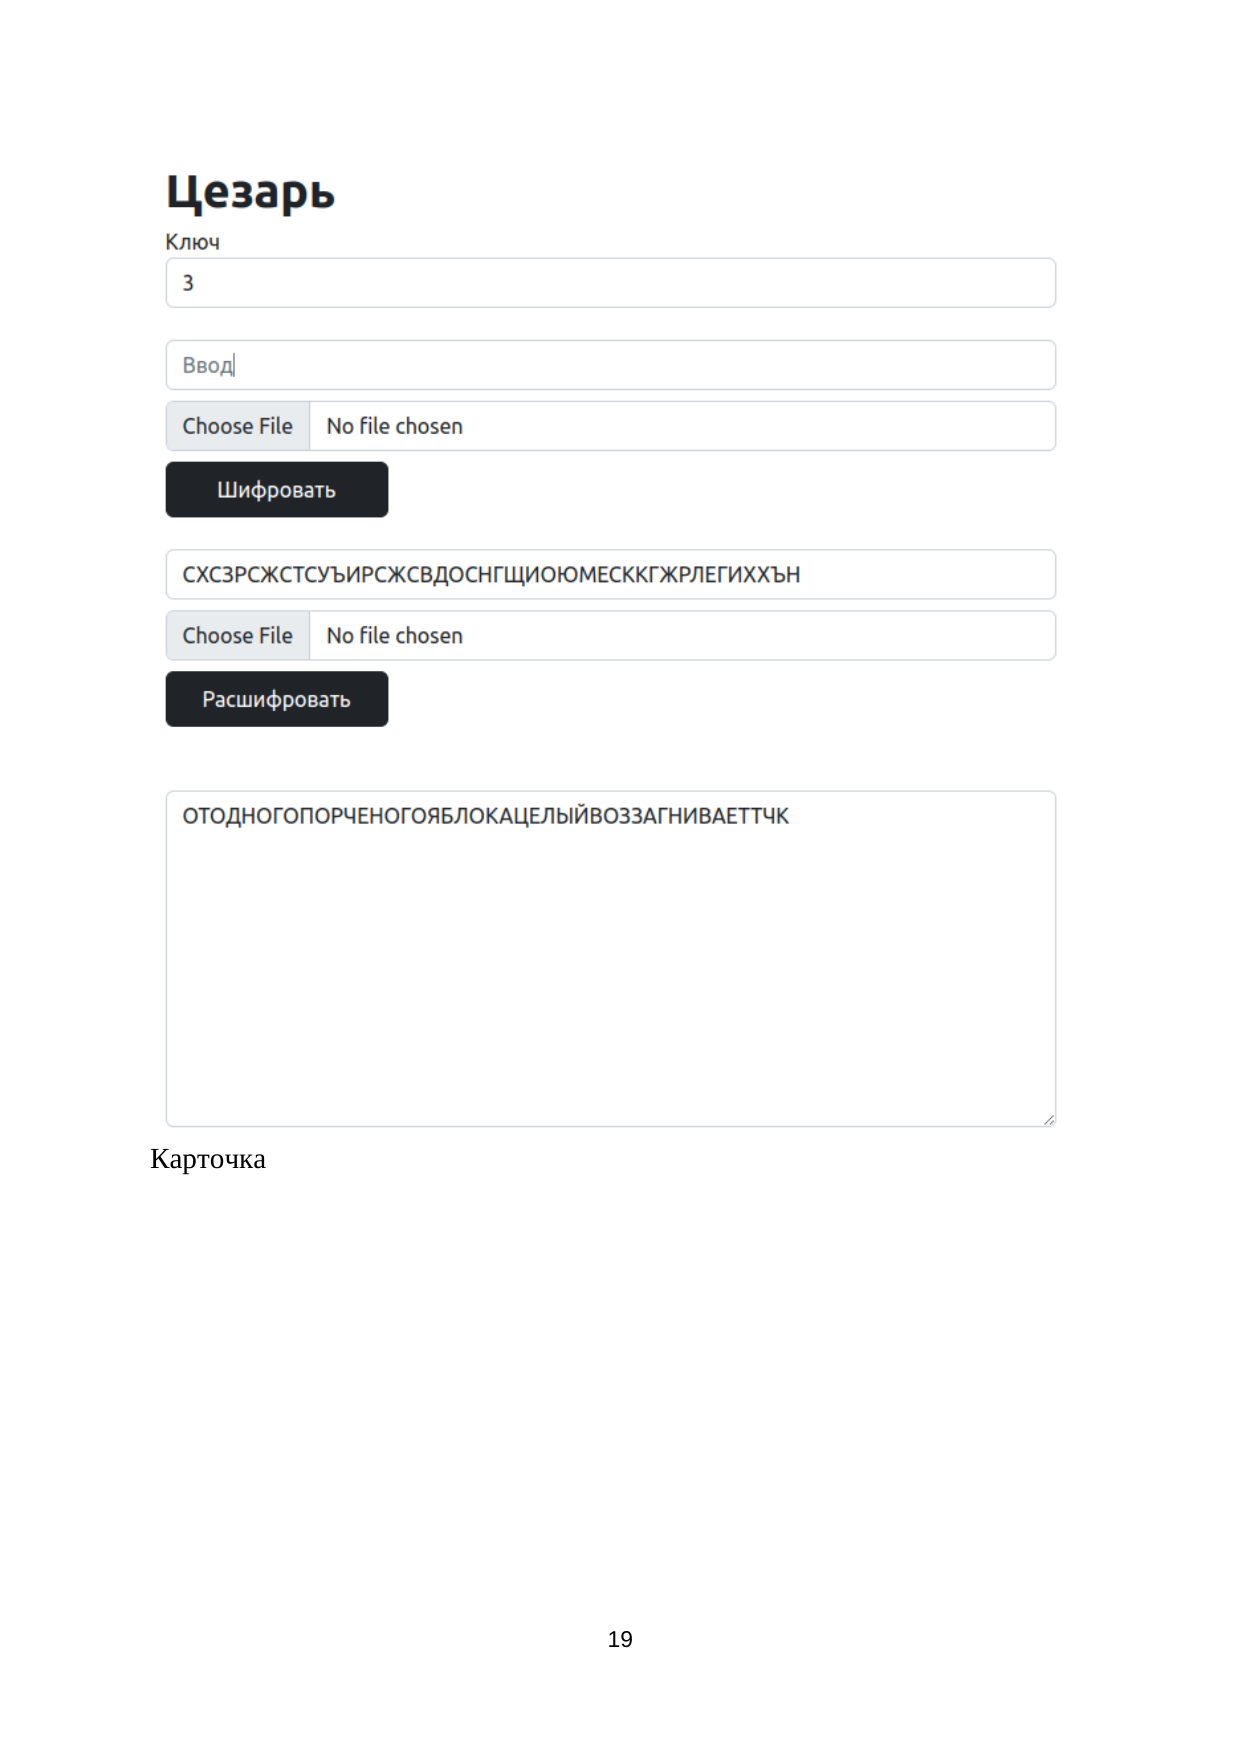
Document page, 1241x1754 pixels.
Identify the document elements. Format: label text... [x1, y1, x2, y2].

text Карточка [150, 1141, 1090, 1175]
picture [150, 150, 1091, 1138]
